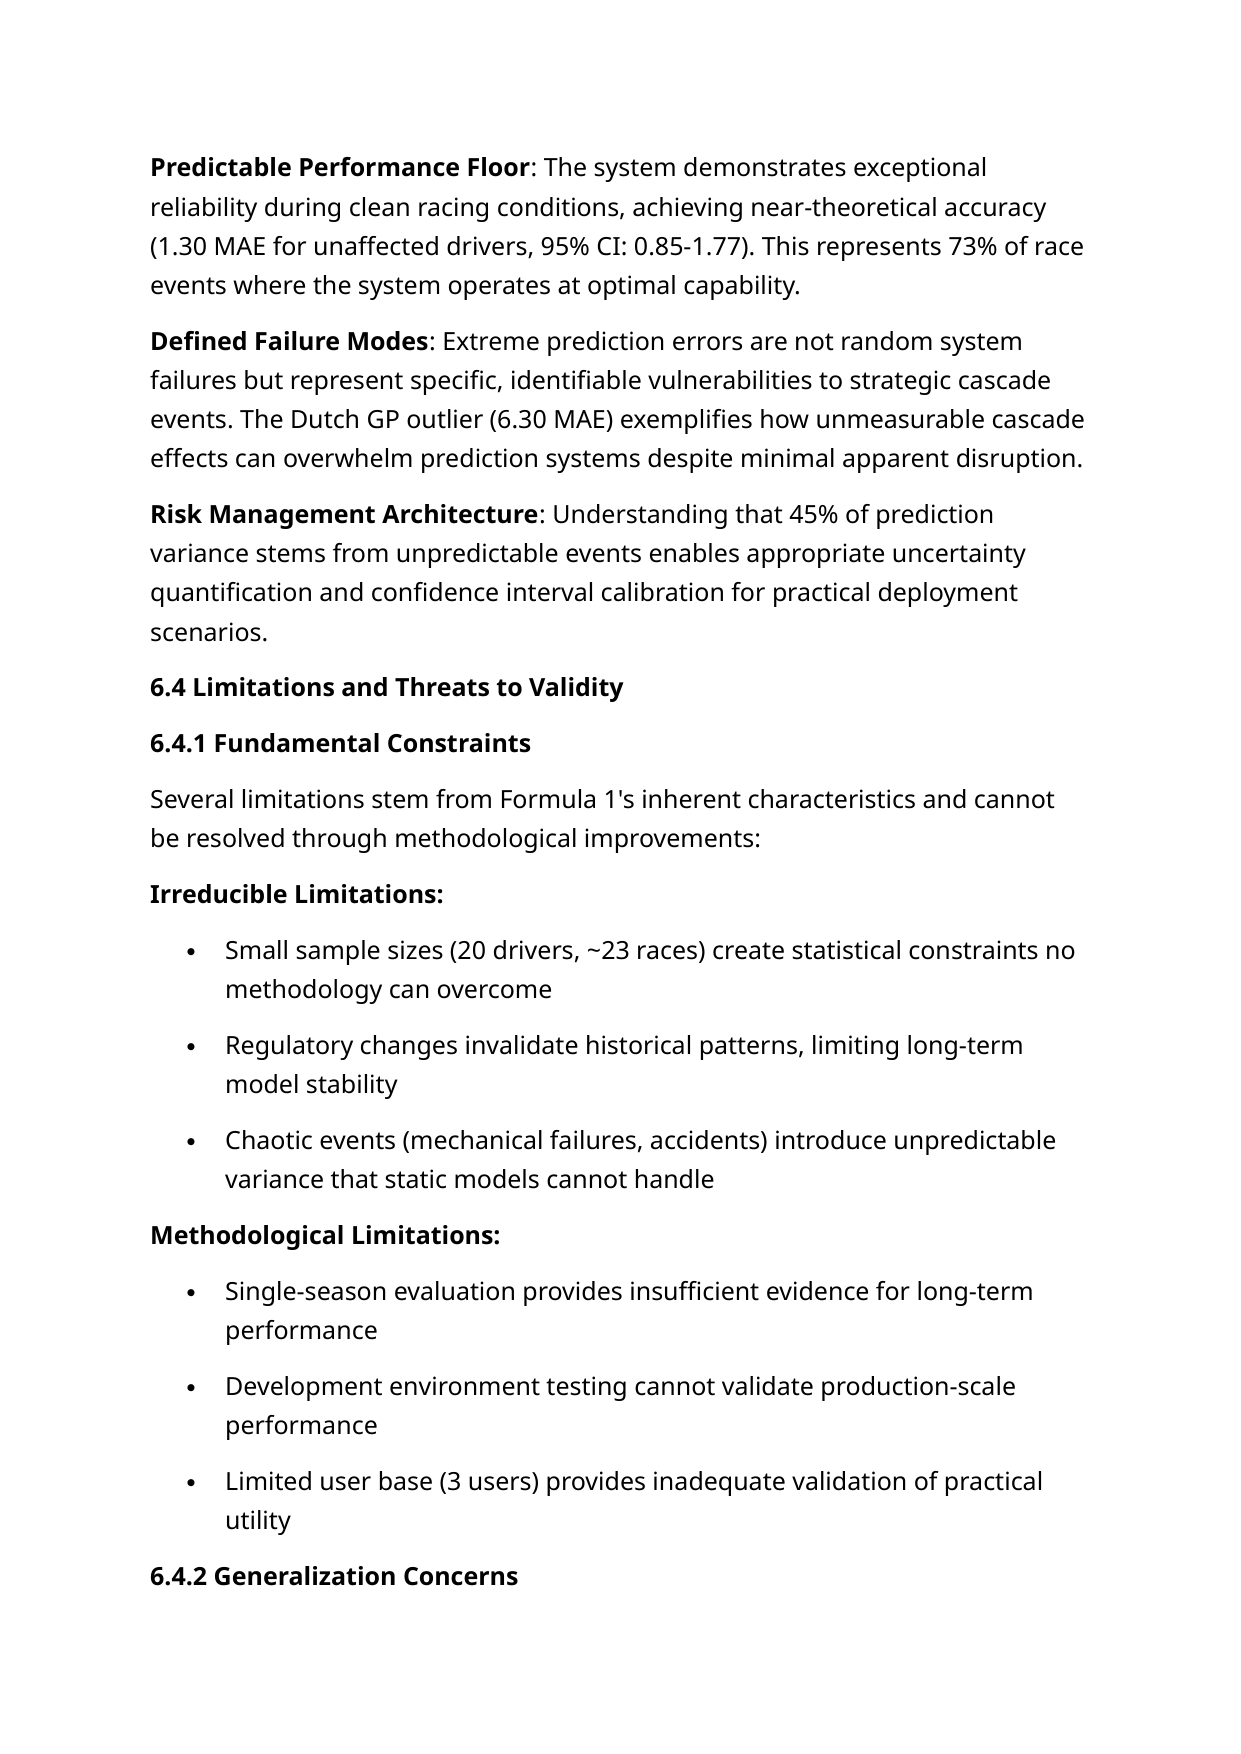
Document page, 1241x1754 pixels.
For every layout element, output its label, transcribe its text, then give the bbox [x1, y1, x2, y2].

text 6.4 Limitations and Threats to Validity [150, 670, 1090, 704]
text Several limitations stem from Formula 1's inherent characteristics and cannot be resolved through methodological improvements: [150, 782, 1090, 855]
text Irreducible Limitations: [150, 877, 1090, 911]
text Predictable Performance Floor: The system demonstrates exceptional reliability during clean racing conditions, achieving near-theoretical accuracy (1.30 MAE for unaffected drivers, 95% CI: 0.85-1.77). This represents 73% of race events where the system operates at optimal capability. [150, 150, 1090, 302]
text 6.4.2 Generalization Concerns [150, 1558, 1090, 1592]
text Defined Failure Modes: Extreme prediction errors are not random system failures but represent specific, identifiable vulnerabilities to strategic cascade events. The Dutch GP outlier (6.30 MAE) exemplifies how unmeasurable cascade effects can overwhelm prediction systems despite minimal apparent disruption. [150, 323, 1090, 475]
list Development environment testing cannot validate production-scale performance [187, 1368, 1090, 1442]
list Chaotic events (mechanical failures, accidents) introduce unpredictable variance that static models cannot handle [187, 1122, 1090, 1196]
list Small sample sizes (20 drivers, ~23 races) create statistical constraints no methodology can overcome [187, 932, 1090, 1006]
list Limited user base (3 users) provides inadequate validation of practical utility [187, 1463, 1090, 1537]
text Risk Management Architecture: Understanding that 45% of prediction variance stems from unpredictable events enables appropriate uncertainty quantification and confidence interval calibration for practical deployment scenarios. [150, 497, 1090, 648]
text 6.4.1 Fundamental Constraints [150, 726, 1090, 760]
list Regulatory changes invalidate historical patterns, limiting long-term model stability [187, 1027, 1090, 1101]
text Methodological Limitations: [150, 1217, 1090, 1252]
list Single-season evaluation provides insufficient evidence for long-term performance [187, 1273, 1090, 1347]
